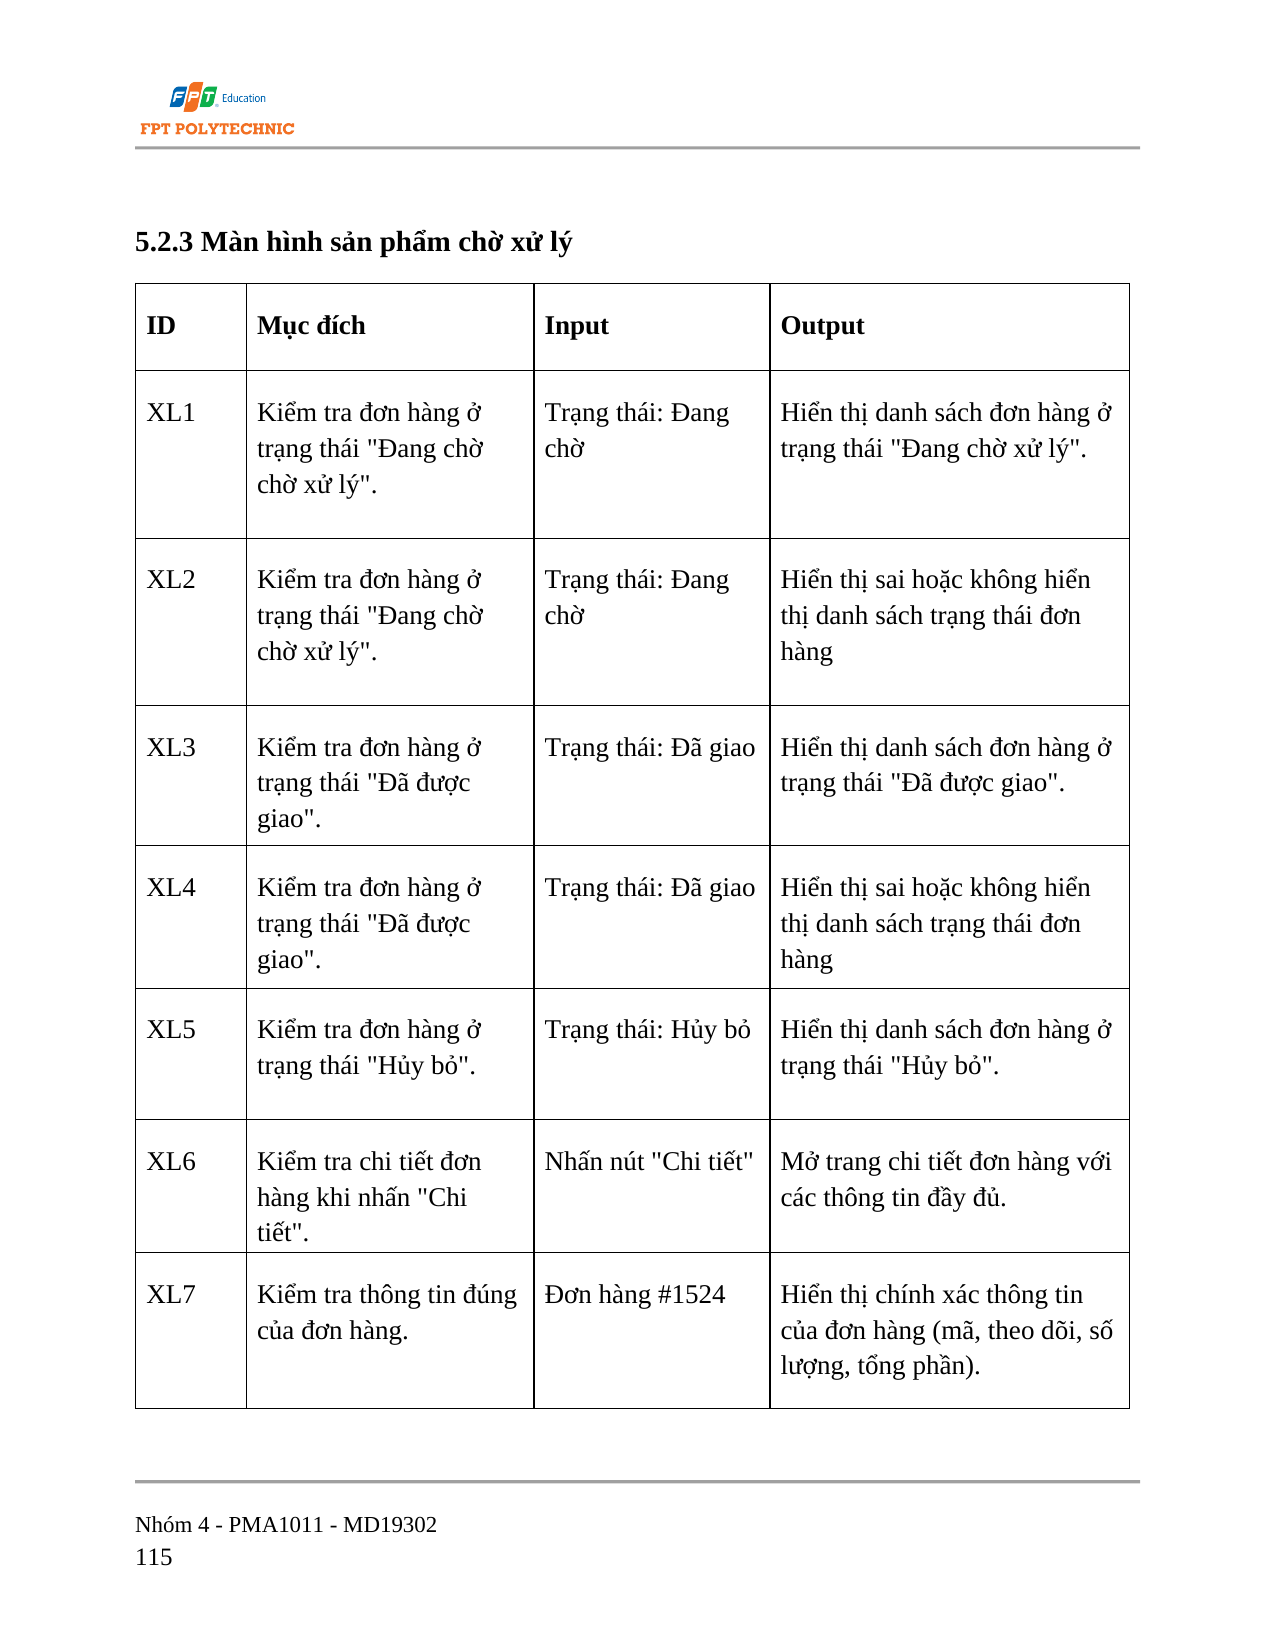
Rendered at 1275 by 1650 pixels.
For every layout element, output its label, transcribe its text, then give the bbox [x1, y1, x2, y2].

text 5.2.3 Màn hình sản phẩm chờ xử lý [135, 224, 1140, 258]
picture [135, 75, 299, 147]
